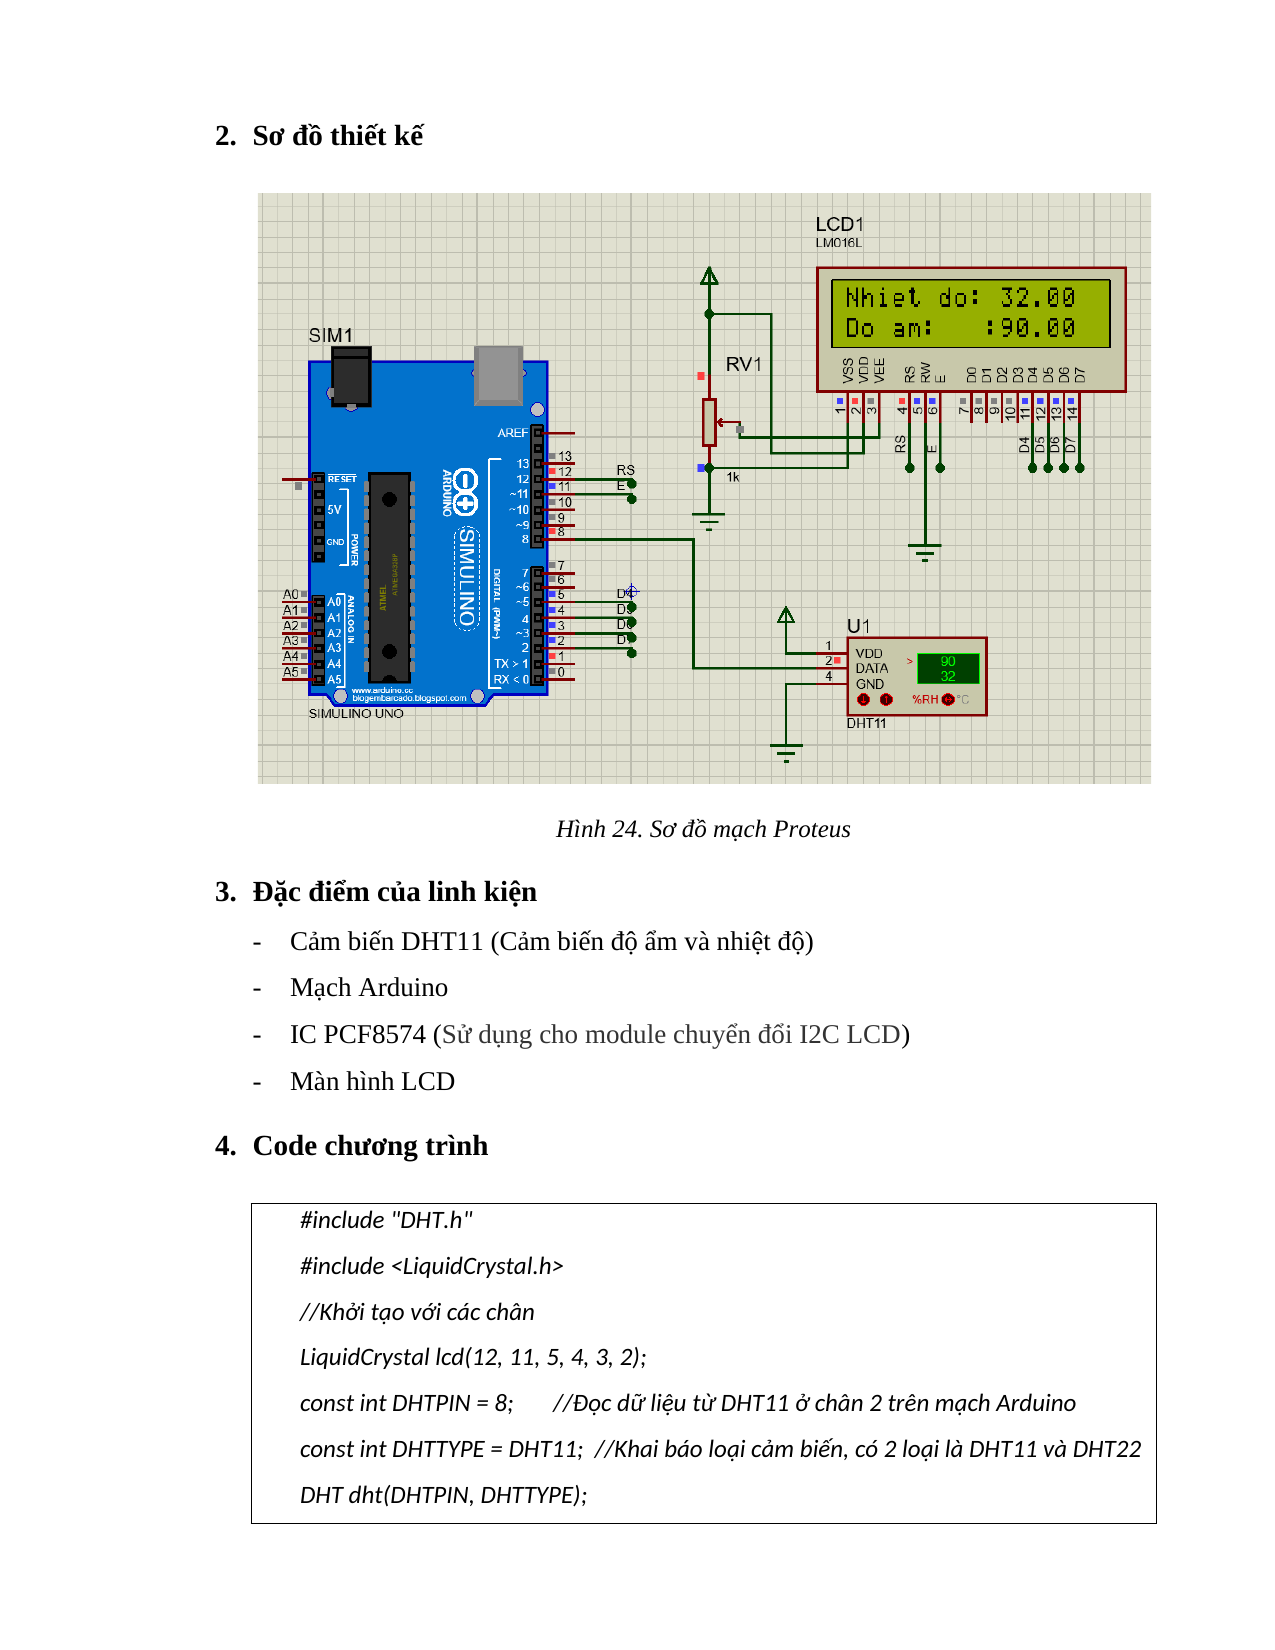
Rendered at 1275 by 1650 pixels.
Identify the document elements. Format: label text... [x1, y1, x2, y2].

list IC PCF8574 (Sử dụng cho module chuyển đổi I2C LCD) [901, 1018, 1157, 1049]
subtitle Code chương trình [215, 1128, 1157, 1162]
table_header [252, 1204, 1156, 1522]
list IC PCF8574 (Sử dụng cho module chuyển đổi I2C LCD) [252, 1018, 442, 1049]
picture [257, 193, 1152, 784]
list Màn hình LCD [252, 1065, 1157, 1096]
list Mạch Arduino [252, 971, 1157, 1002]
subtitle Sơ đồ thiết kế [215, 118, 1157, 152]
list Cảm biến DHT11 (Cảm biến độ ẩm và nhiệt độ) [252, 925, 1157, 956]
subtitle Đặc điểm của linh kiện [215, 874, 1157, 908]
text Hình 24. Sơ đồ mạch Proteus [252, 814, 1157, 843]
